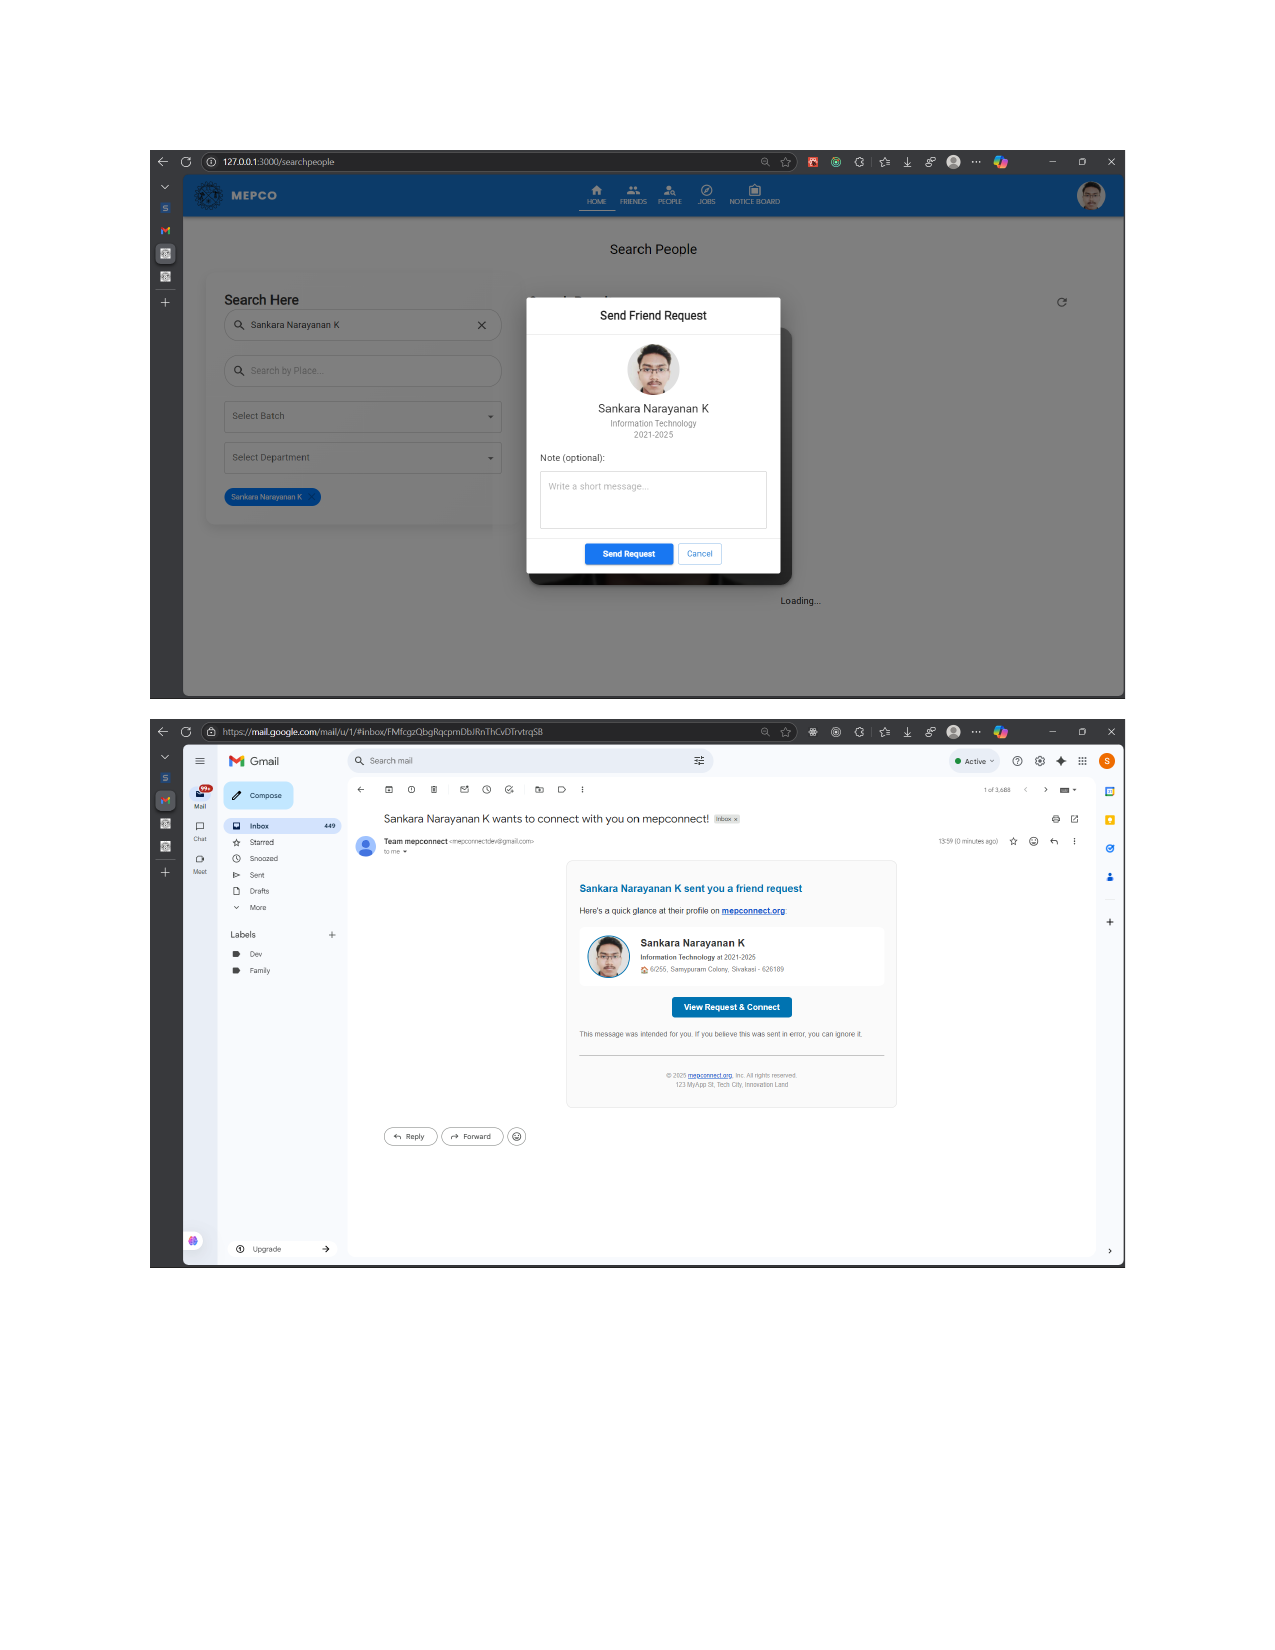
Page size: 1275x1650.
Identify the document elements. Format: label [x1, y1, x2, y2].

picture [150, 719, 1125, 1268]
picture [150, 150, 1125, 699]
